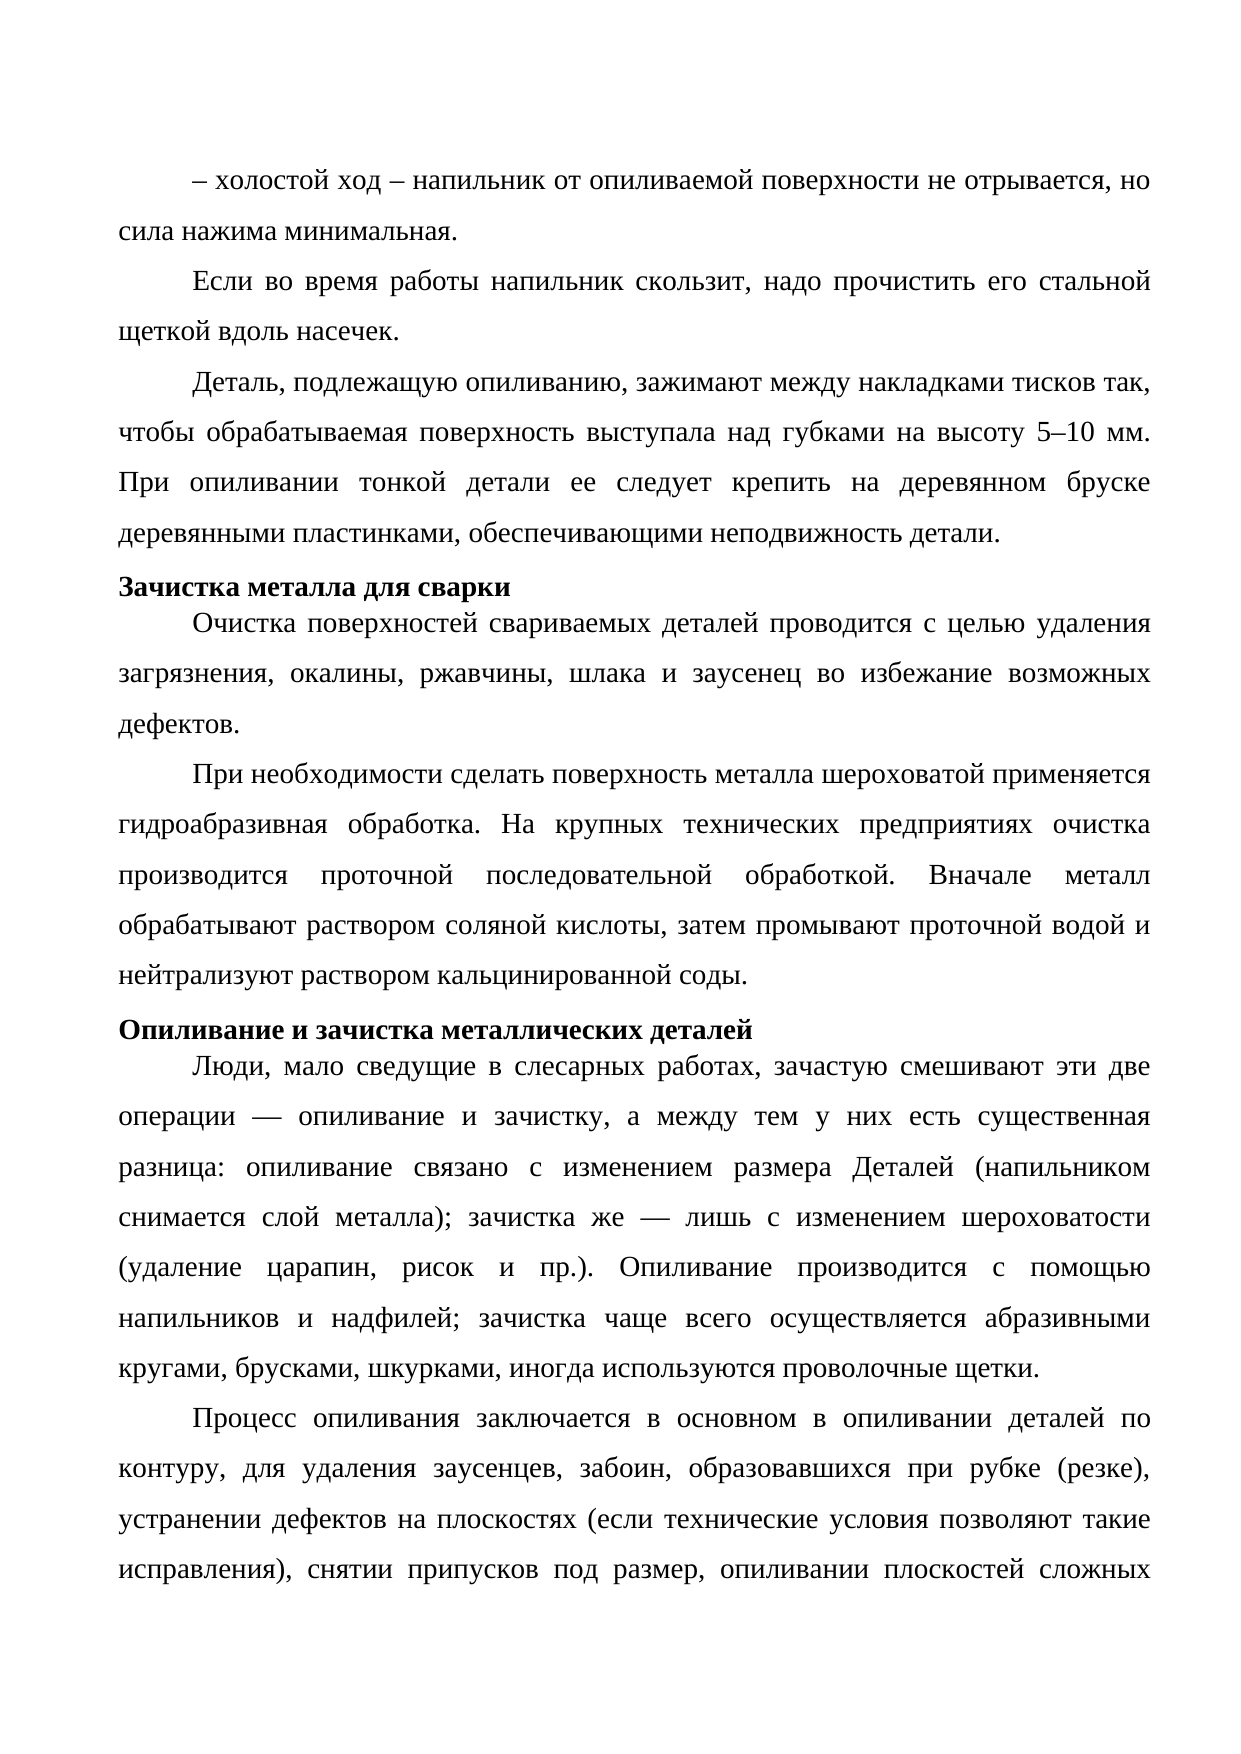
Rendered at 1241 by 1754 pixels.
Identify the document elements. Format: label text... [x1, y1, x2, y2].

text Очистка поверхностей свариваемых деталей проводится с целью удаления загрязнения, окалины, ржавчины, шлака и заусенец во избежание возможных дефектов. [118, 605, 1152, 739]
text При необходимости сделать поверхность металла шероховатой применяется гидроабразивная обработка. На крупных технических предприятиях очистка производится проточной последовательной обработкой. Вначале металл обрабатывают раствором соляной кислоты, затем промывают проточной водой и нейтрализуют раствором кальцинированной соды. [118, 756, 1152, 991]
text Если во время работы напильник скользит, надо прочистить его стальной щеткой вдоль насечек. [118, 263, 1152, 347]
text Люди, мало сведущие в слесарных работах, зачастую смешивают эти две операции — опиливание и зачистку, а между тем у них есть существенная разница: опиливание связано с изменением размера Деталей (напильником снимается слой металла); зачистка же — лишь с изменением шероховатости (удаление царапин, рисок и пр.). Опиливание производится с помощью напильников и надфилей; зачистка чаще всего осуществляется абразивными кругами, брусками, шкурками, иногда используются проволочные щетки. [118, 1048, 1152, 1383]
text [118, 1400, 1152, 1585]
text Деталь, подлежащую опиливанию, зажимают между накладками тисков так, чтобы обрабатываемая поверхность выступала над губками на высоту 5–10 мм. При опиливании тонкой детали ее следует крепить на деревянном бруске деревянными пластинками, обеспечивающими неподвижность детали. [118, 364, 1152, 548]
text – холостой ход – напильник от опиливаемой поверхности не отрывается, но сила нажима минимальная. [118, 162, 1152, 246]
subtitle Опиливание и зачистка металлических деталей [118, 1012, 1152, 1046]
subtitle Зачистка металла для сварки [118, 569, 1152, 603]
